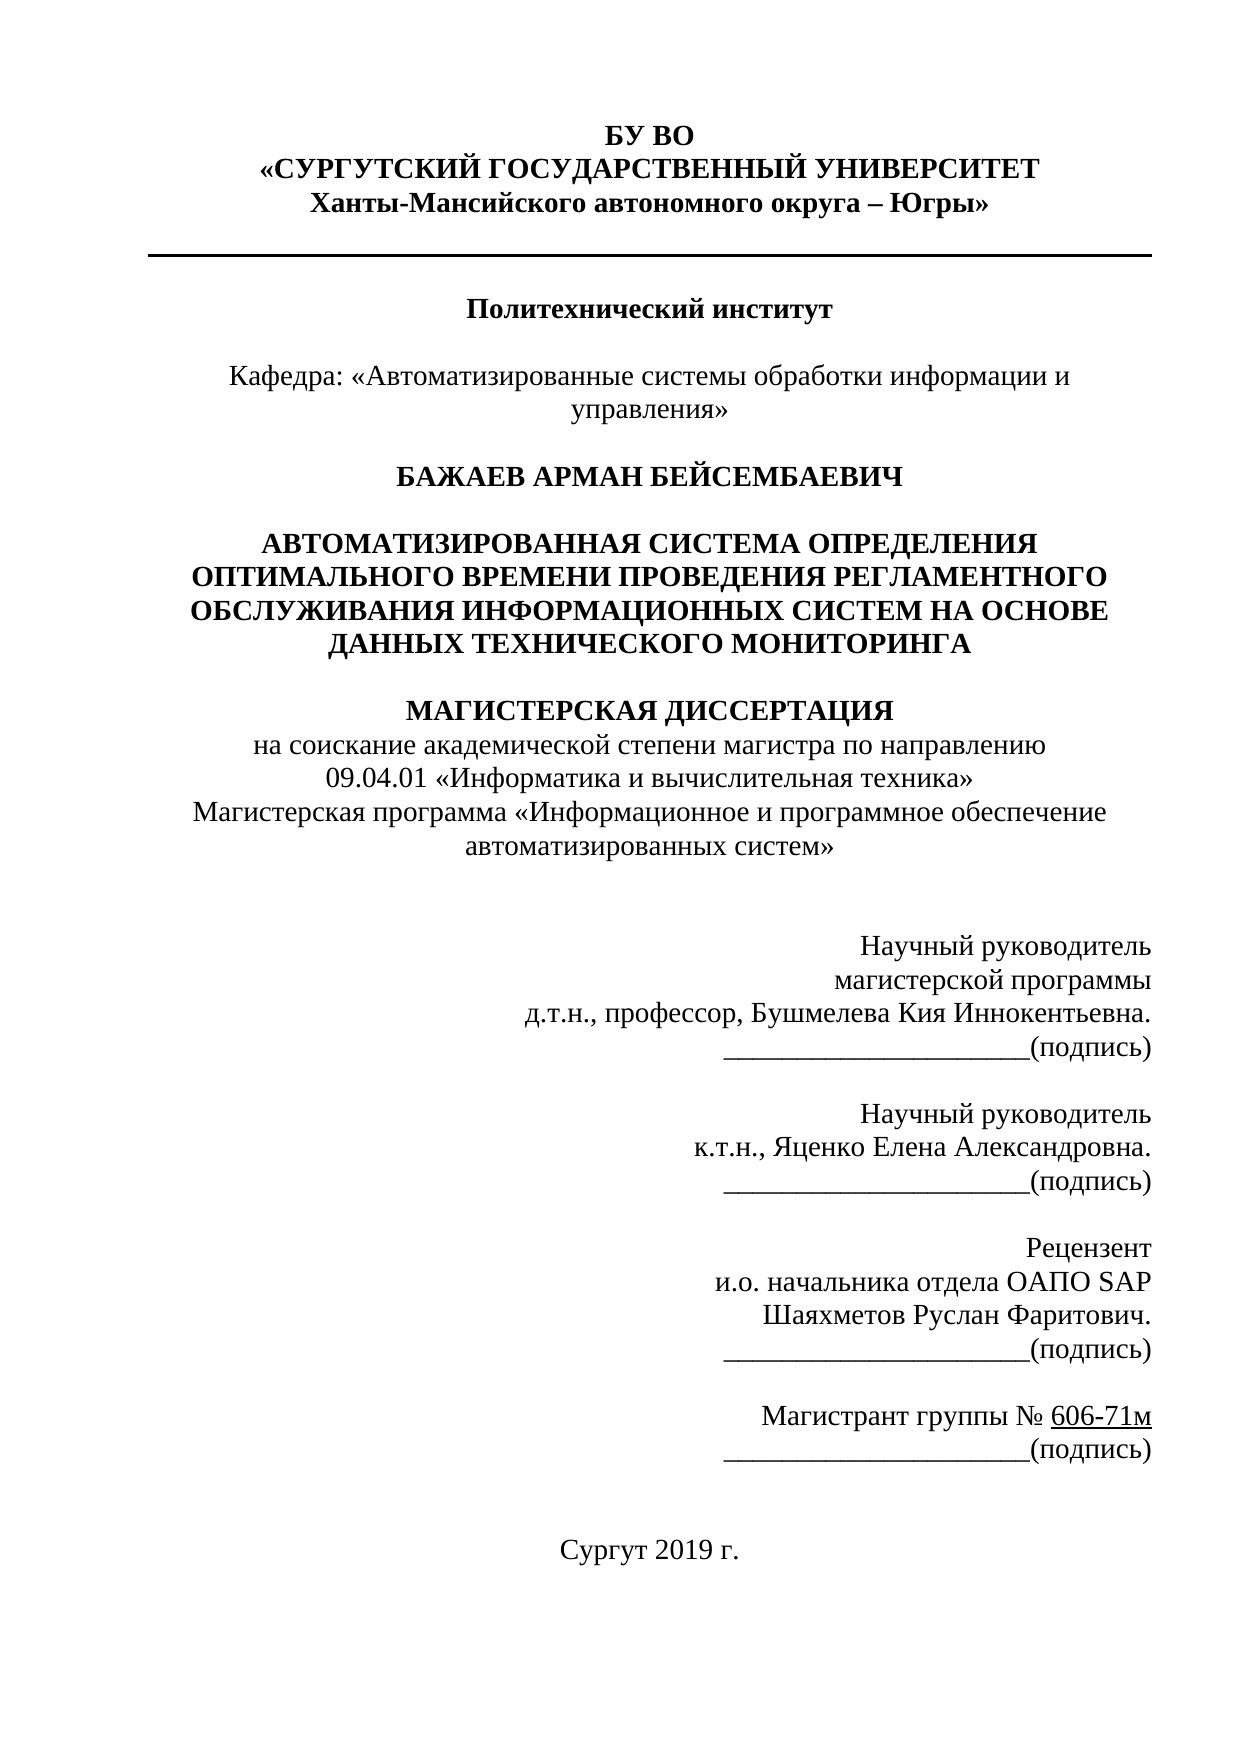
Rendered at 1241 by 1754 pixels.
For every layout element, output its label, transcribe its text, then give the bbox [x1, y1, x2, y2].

text Кафедра: «Автоматизированные системы обработки информации и управления» [148, 358, 1152, 425]
text «СУРГУТСКИЙ ГОСУДАРСТВЕННЫЙ УНИВЕРСИТЕТ [148, 152, 1152, 185]
text 09.04.01 «Информатика и вычислительная техника» [148, 761, 1152, 794]
text _____________________(подпись) [148, 1029, 1152, 1062]
text Магистерская программа «Информационное и программное обеспечение автоматизированных систем» [148, 794, 1152, 861]
text к.т.н., Яценко Елена Александровна. [148, 1129, 1152, 1163]
text Сургут 2019 г. [148, 1532, 1152, 1566]
text д.т.н., профессор, Бушмелева Кия Иннокентьевна. [148, 995, 1152, 1029]
text МАГИСТЕРСКАЯ ДИССЕРТАЦИЯ [148, 693, 1152, 727]
text Бажаев арман бейсембаевич [148, 459, 1152, 492]
text Магистрант группы № 606-71м [148, 1398, 1152, 1431]
text Научный руководитель [148, 928, 1152, 962]
text Научный руководитель [148, 1096, 1152, 1129]
text Шаяхметов Руслан Фаритович. [148, 1297, 1152, 1331]
text и.о. начальника отдела ОАПО SAP [148, 1264, 1152, 1297]
text _____________________(подпись) [148, 1331, 1152, 1364]
text на соискание академической степени магистра по направлению [148, 727, 1152, 761]
text Ханты-Мансийского автономного округа – Югры» [148, 185, 1152, 219]
text Рецензент [148, 1230, 1152, 1264]
text АВТОМАТИЗИРОВАННАЯ СИСТЕМА ОПРЕДЕЛЕНИЯ ОПТИМАЛЬНОГО ВРЕМЕНИ ПРОВЕДЕНИЯ РЕГЛАМЕНТНОГО ОБСЛУЖИВАНИЯ ИНФОРМАЦИОННЫХ СИСТЕМ НА ОСНОВЕ ДАННЫХ ТЕХНИЧЕСКОГО МОНИТОРИНГА [148, 526, 1152, 660]
text Политехнический институт [148, 291, 1152, 324]
text магистерской программы [148, 962, 1152, 995]
text БУ ВО [148, 118, 1152, 152]
text _____________________(подпись) [148, 1431, 1152, 1465]
text _____________________(подпись) [148, 1163, 1152, 1197]
